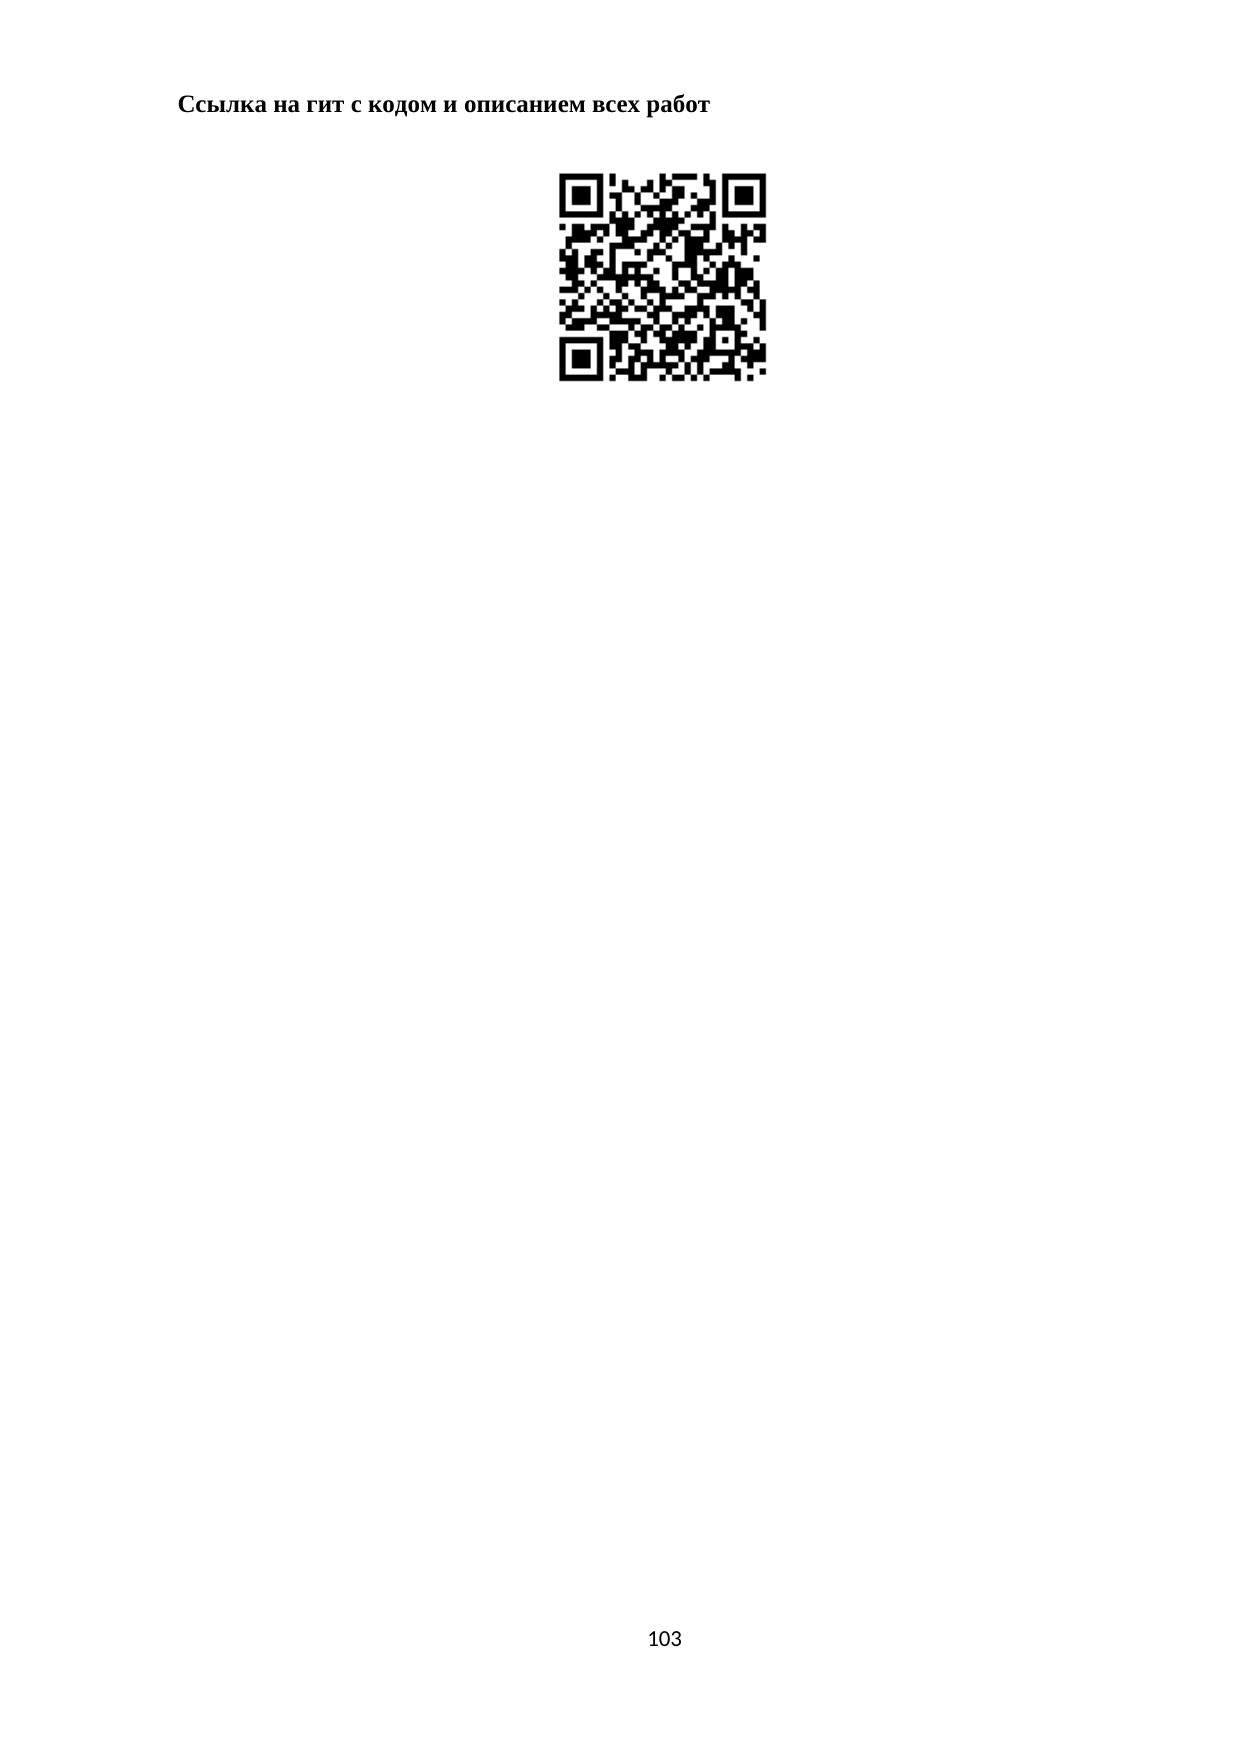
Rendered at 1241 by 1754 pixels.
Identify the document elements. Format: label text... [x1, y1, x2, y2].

list Ссылка на гит с кодом и описанием всех работ [177, 89, 1152, 117]
picture [544, 166, 785, 397]
